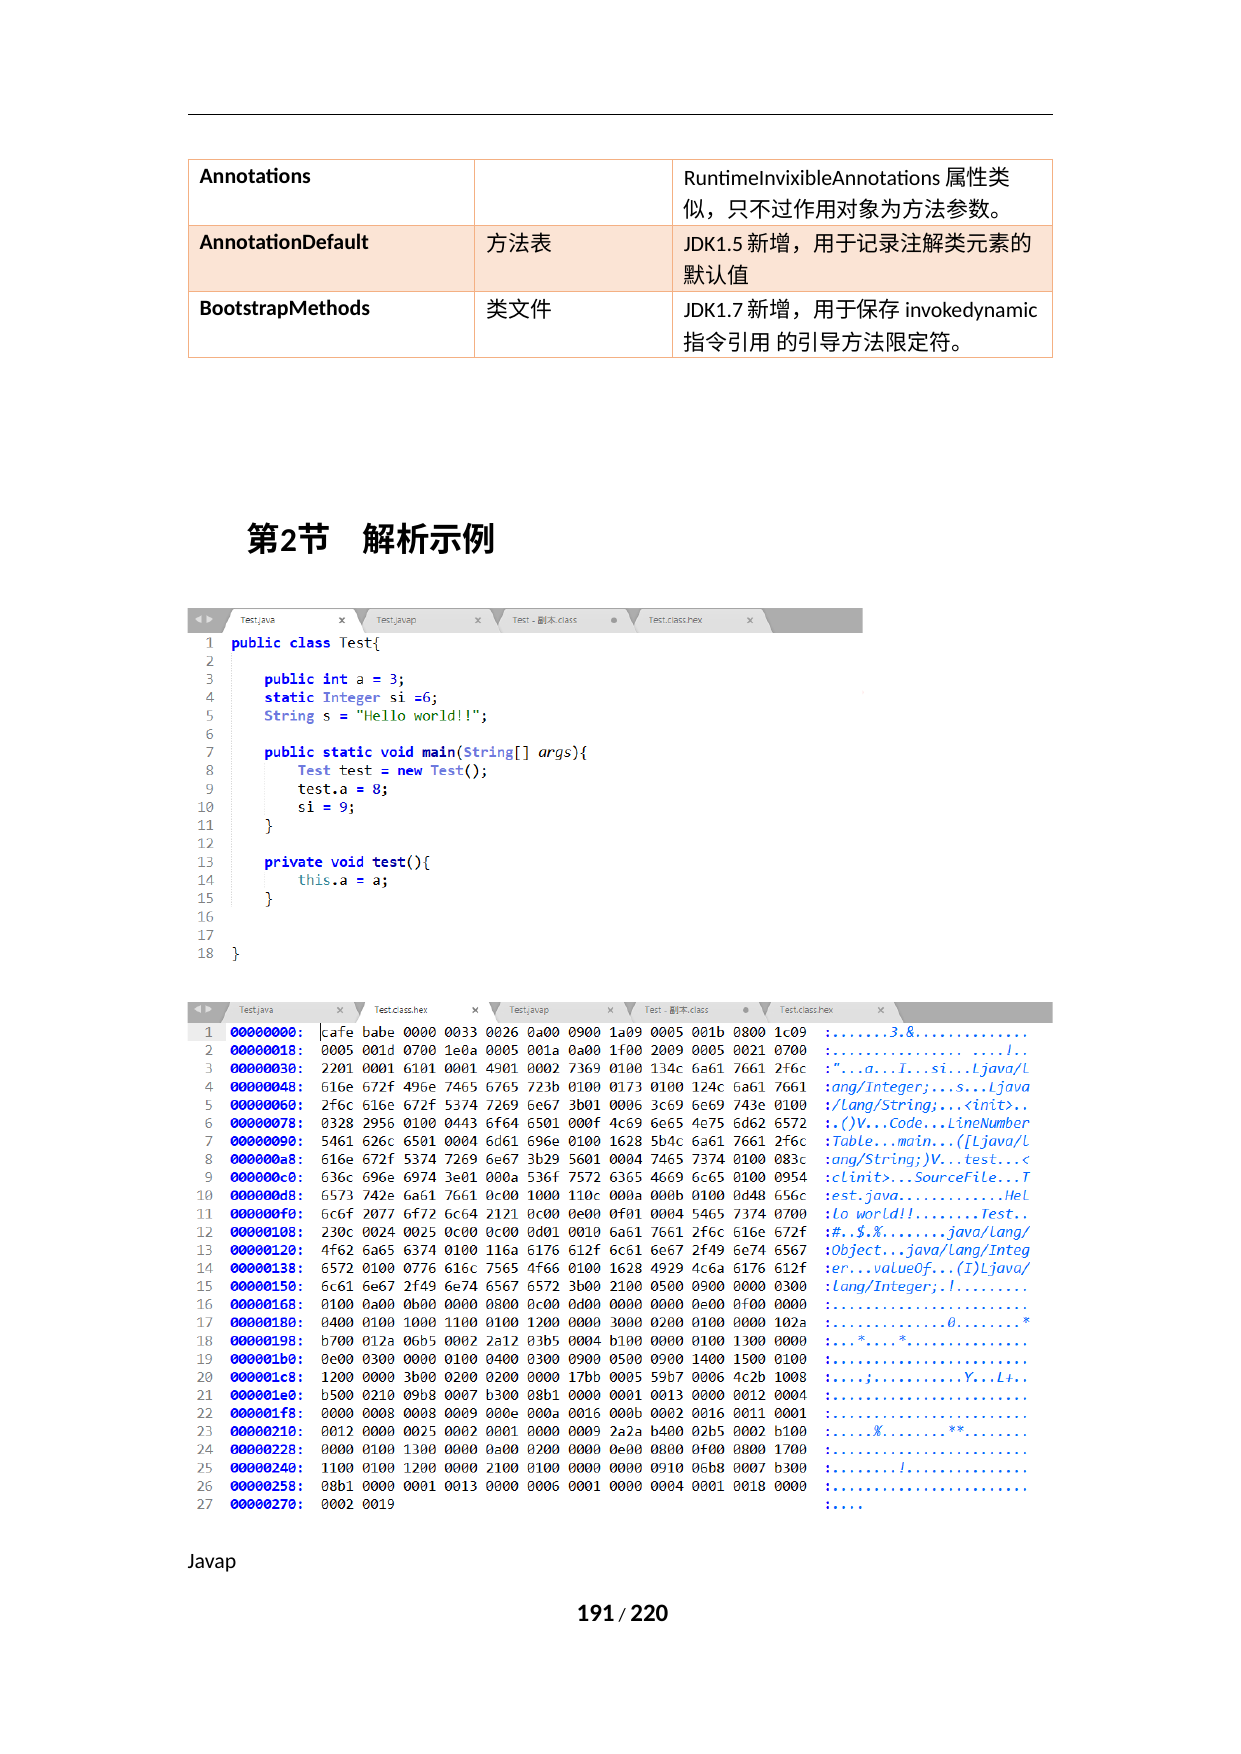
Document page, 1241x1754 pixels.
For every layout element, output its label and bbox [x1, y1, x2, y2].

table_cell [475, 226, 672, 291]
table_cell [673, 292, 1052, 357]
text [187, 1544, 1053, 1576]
picture [187, 608, 863, 985]
picture [187, 1002, 1053, 1534]
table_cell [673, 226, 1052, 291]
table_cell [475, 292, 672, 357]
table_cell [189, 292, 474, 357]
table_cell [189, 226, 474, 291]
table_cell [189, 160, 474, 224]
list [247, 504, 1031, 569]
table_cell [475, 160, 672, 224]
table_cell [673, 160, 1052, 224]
